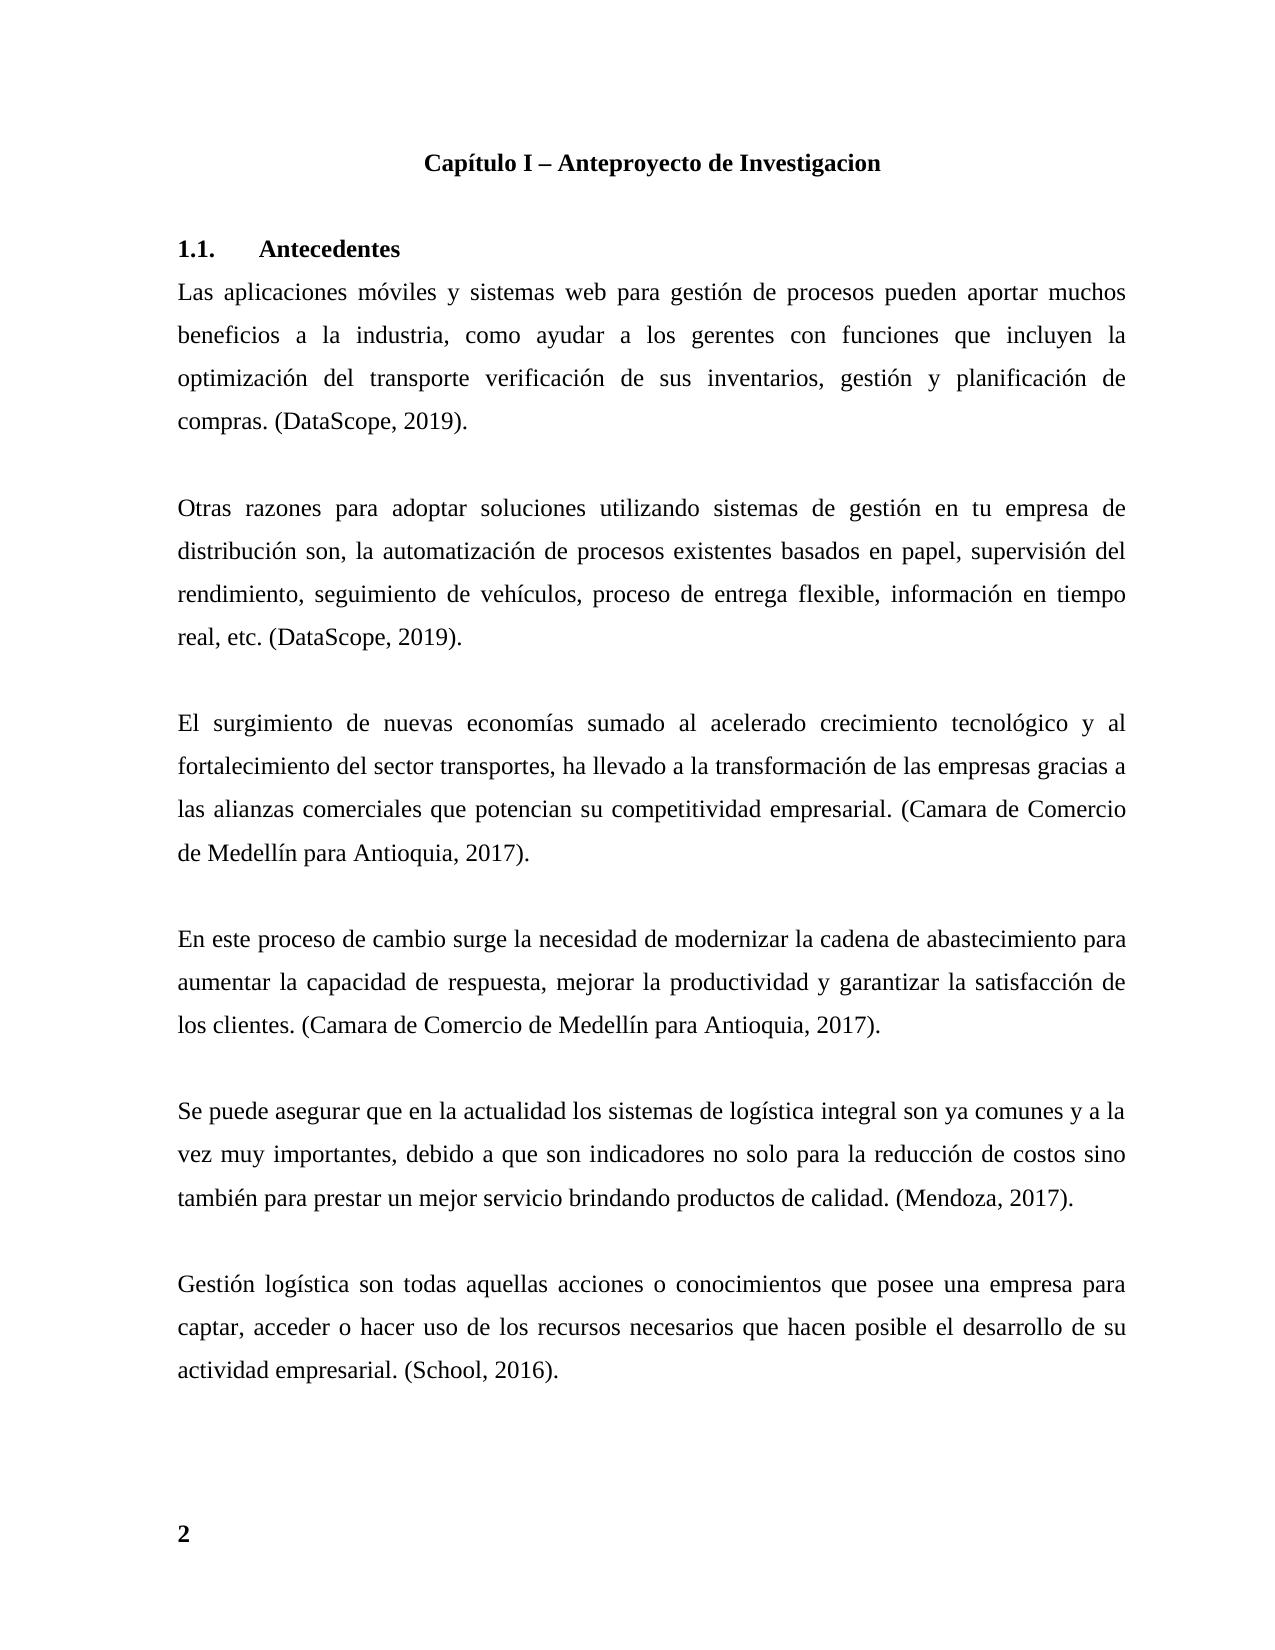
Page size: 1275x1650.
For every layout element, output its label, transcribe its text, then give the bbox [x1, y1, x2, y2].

text Las aplicaciones móviles y sistemas web para gestión de procesos pueden aportar muchos beneficios a la industria, como ayudar a los gerentes con funciones que incluyen la optimización del transporte verificación de sus inventarios, gestión y planificación de compras. (DataScope, 2019). [177, 277, 1127, 435]
text Gestión logística son todas aquellas acciones o conocimientos que posee una empresa para captar, acceder o hacer uso de los recursos necesarios que hacen posible el desarrollo de su actividad empresarial. (School, 2016). [177, 1269, 1127, 1384]
text Otras razones para adoptar soluciones utilizando sistemas de gestión en tu empresa de distribución son, la automatización de procesos existentes basados en papel, supervisión del rendimiento, seguimiento de vehículos, proceso de entrega flexible, información en tiempo real, etc. (DataScope, 2019). [177, 493, 1127, 651]
subtitle Capítulo I – Anteproyecto de Investigacion [177, 148, 1127, 176]
text Se puede asegurar que en la actualidad los sistemas de logística integral son ya comunes y a la vez muy importantes, debido a que son indicadores no solo para la reducción de costos sino también para prestar un mejor servicio brindando productos de calidad. (Mendoza, 2017). [177, 1096, 1127, 1211]
list Antecedentes [177, 234, 1127, 263]
text El surgimiento de nuevas economías sumado al acelerado crecimiento tecnológico y al fortalecimiento del sector transportes, ha llevado a la transformación de las empresas gracias a las alianzas comerciales que potencian su competitividad empresarial. (Camara de Comercio de Medellín para Antioquia, 2017). [177, 708, 1127, 866]
text En este proceso de cambio surge la necesidad de modernizar la cadena de abastecimiento para aumentar la capacidad de respuesta, mejorar la productividad y garantizar la satisfacción de los clientes. (Camara de Comercio de Medellín para Antioquia, 2017). [177, 924, 1127, 1039]
